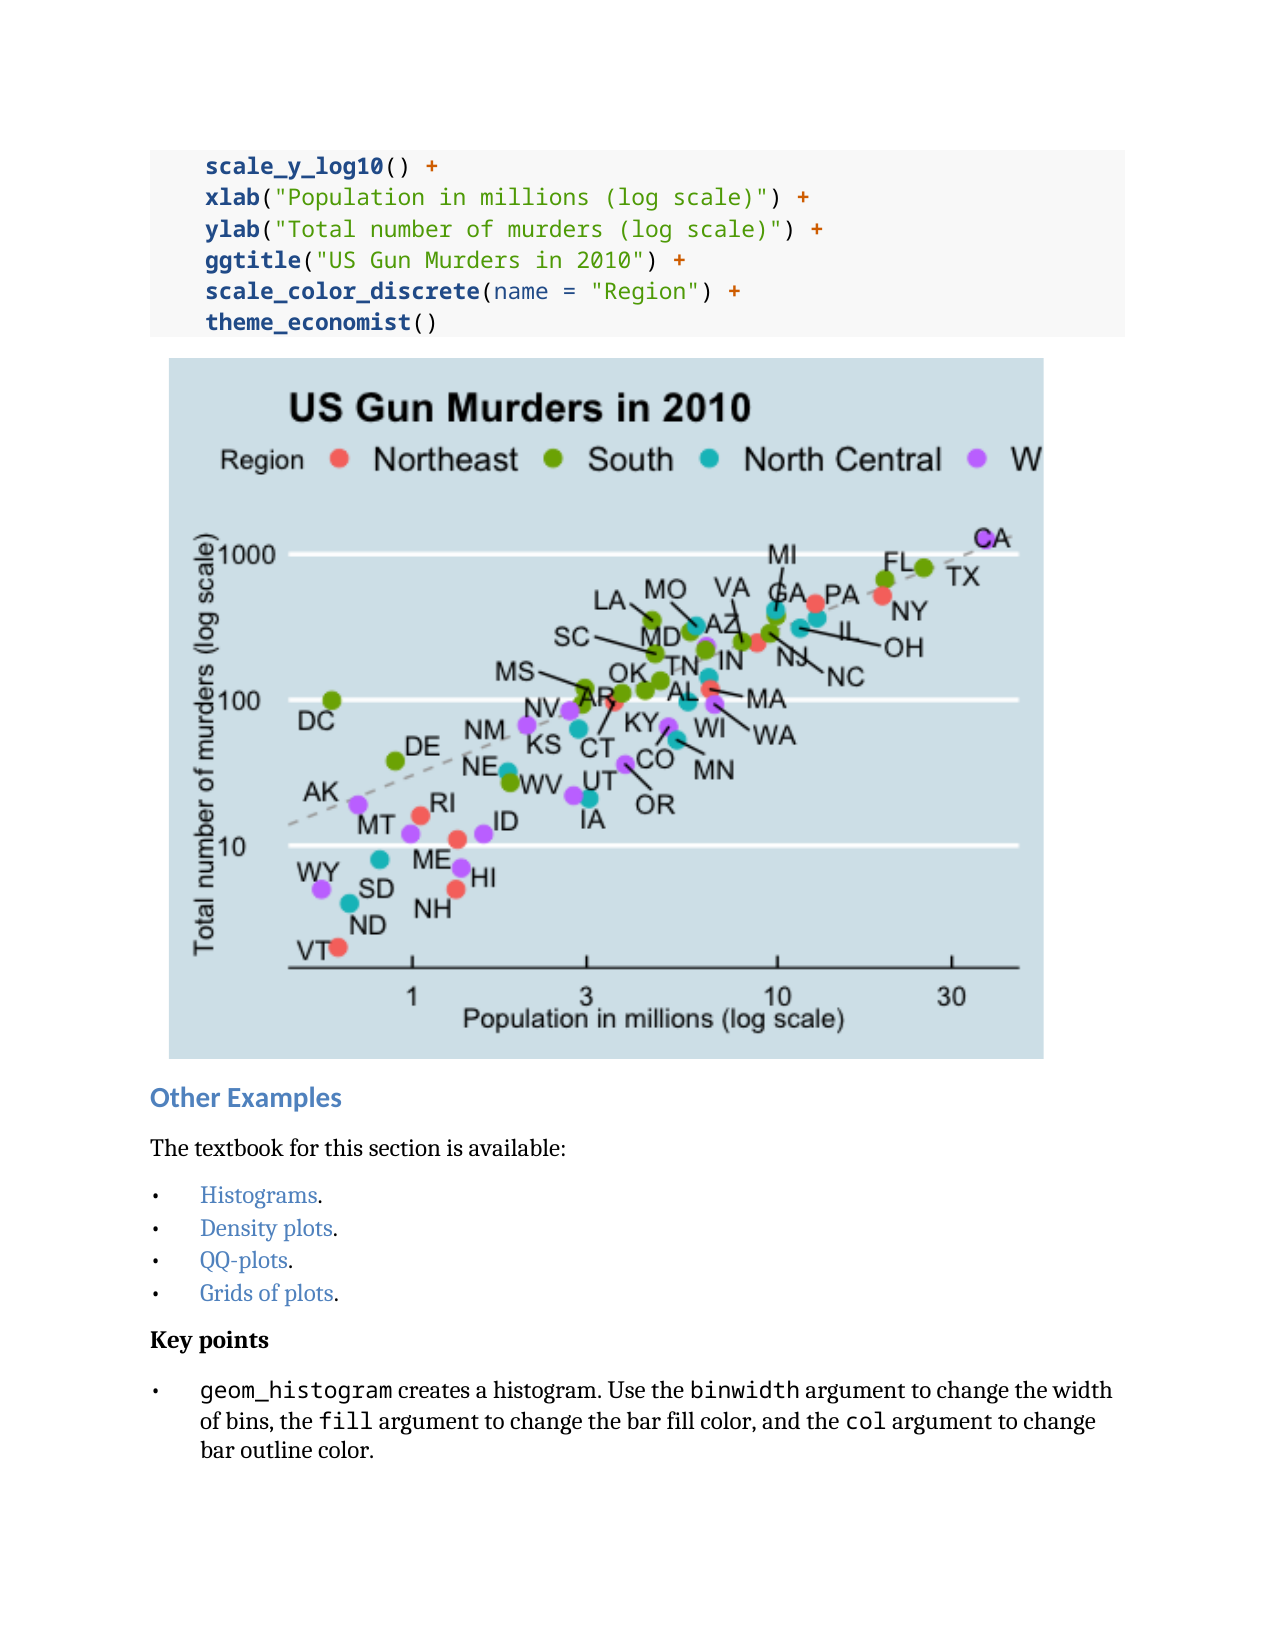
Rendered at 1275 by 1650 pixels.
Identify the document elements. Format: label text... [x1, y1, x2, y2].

subtitle Other Examples [150, 1079, 1125, 1115]
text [150, 150, 1125, 337]
list geom_histogram creates a histogram. Use the binwidth argument to change the width of bins, the fill argument to change the bar fill color, and the col argument to change bar outline color. [150, 1373, 1125, 1465]
text The textbook for this section is available: [150, 1133, 1125, 1162]
list Grids of plots. [150, 1278, 1125, 1307]
list Histograms. [150, 1181, 1125, 1210]
list Density plots. [150, 1213, 1125, 1242]
picture [168, 358, 1044, 1059]
list QQ-plots. [150, 1246, 1125, 1275]
text Key points [150, 1326, 1125, 1355]
